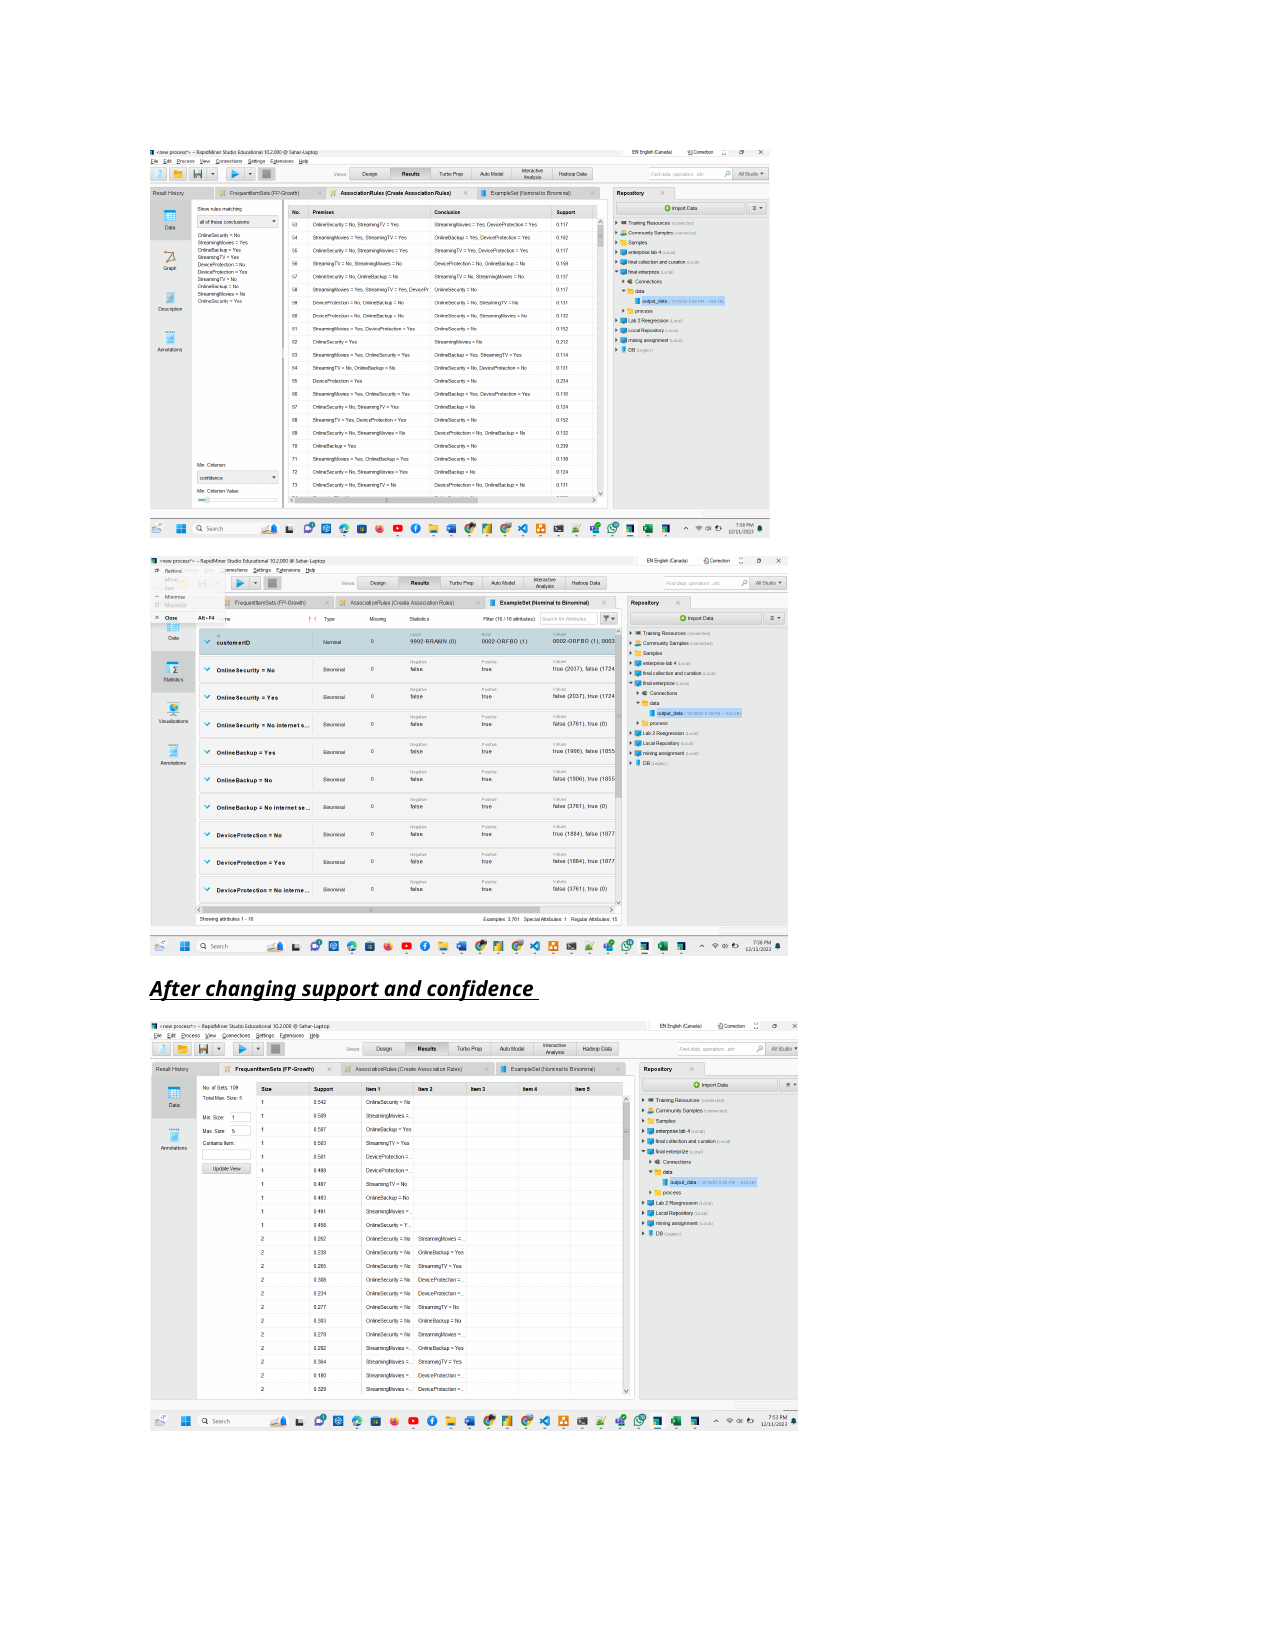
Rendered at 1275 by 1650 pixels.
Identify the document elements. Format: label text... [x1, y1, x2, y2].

picture [150, 556, 788, 956]
text After changing support and confidence [150, 974, 1125, 1003]
picture [150, 150, 770, 538]
picture [150, 1021, 798, 1431]
